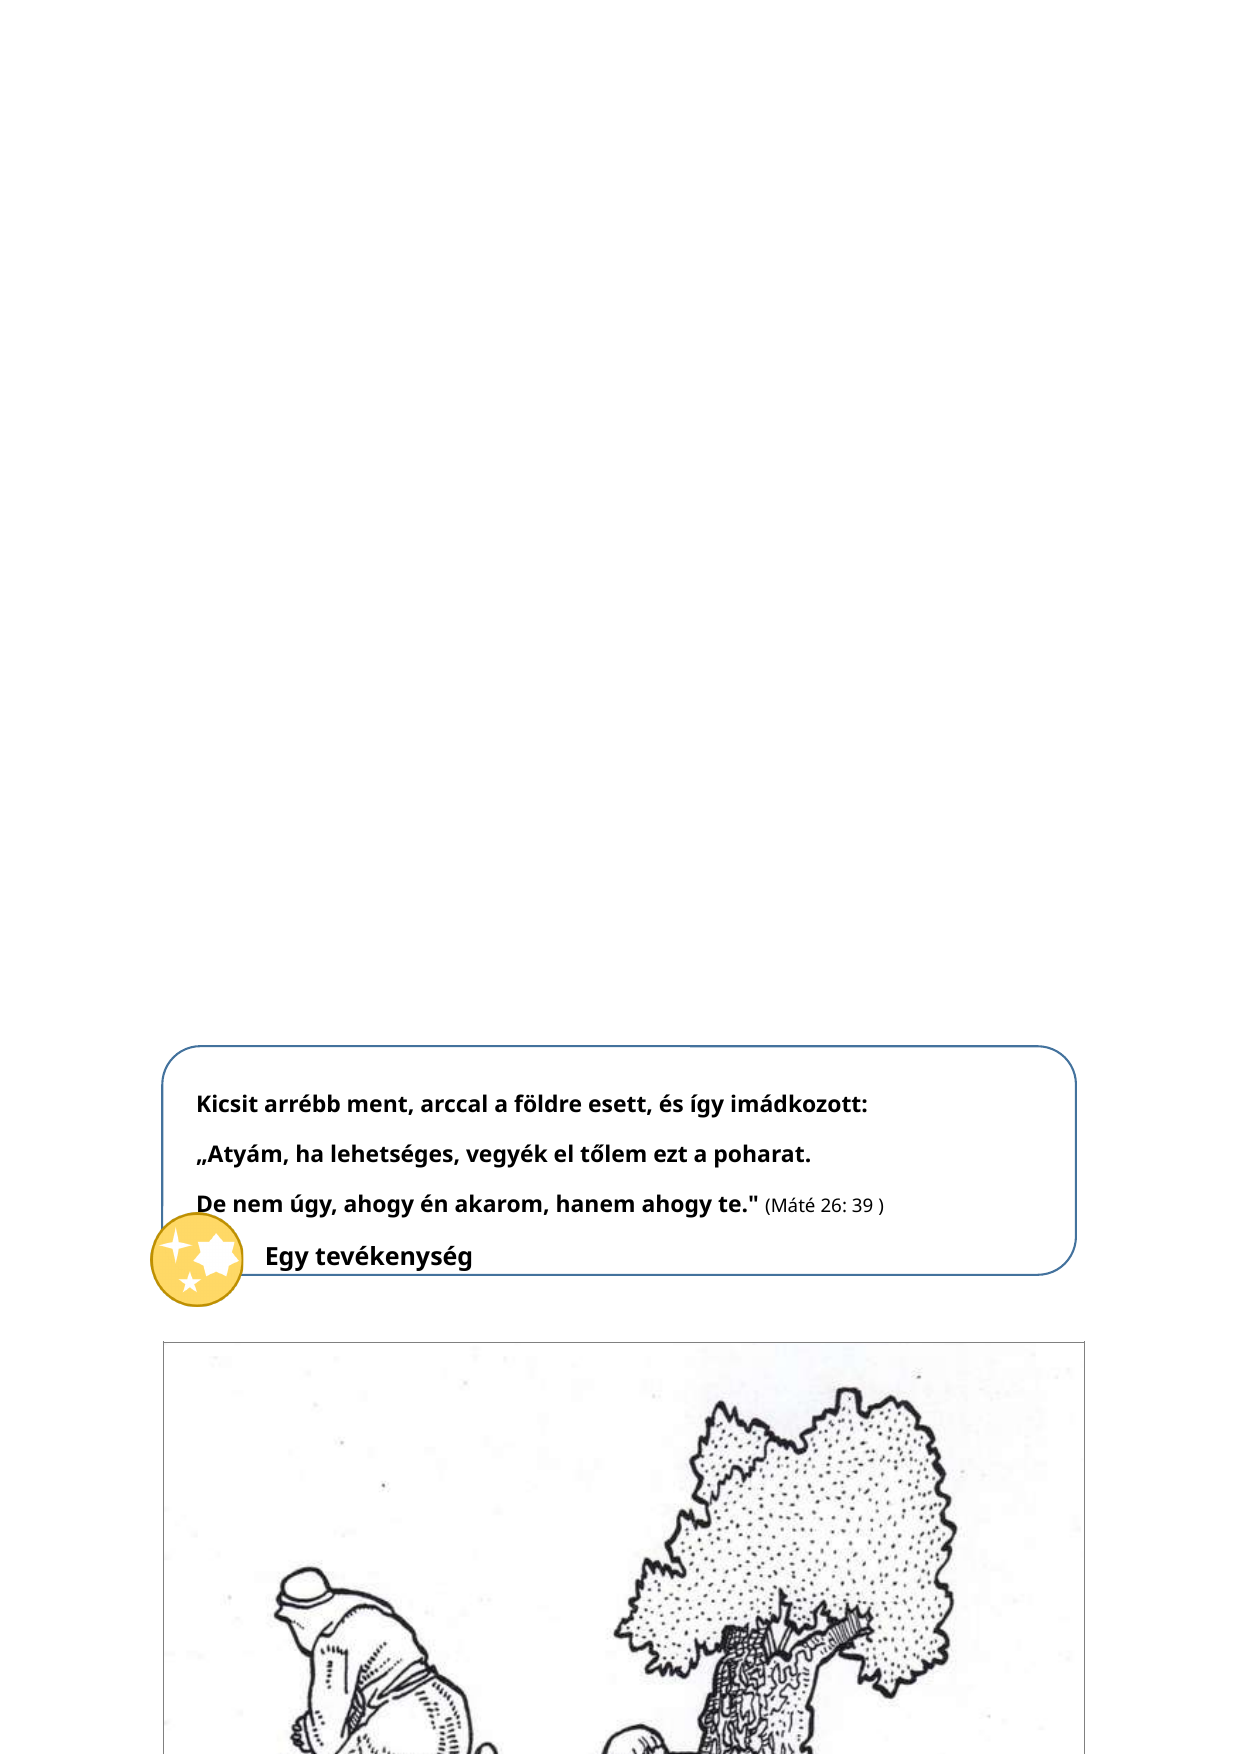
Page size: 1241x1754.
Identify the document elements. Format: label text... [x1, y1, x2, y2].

text „Atyám, ha lehetséges, vegyék el tőlem ezt a poharat. [150, 1138, 1090, 1169]
picture [150, 1212, 244, 1307]
text De nem úgy, ahogy én akarom, hanem ahogy te." (Máté 26: 39 ) [150, 1188, 1090, 1220]
text Egy tevékenység [244, 1239, 1090, 1273]
picture [164, 1343, 1084, 1754]
text Kicsit arrébb ment, arccal a földre esett, és így imádkozott: [150, 1088, 1090, 1119]
